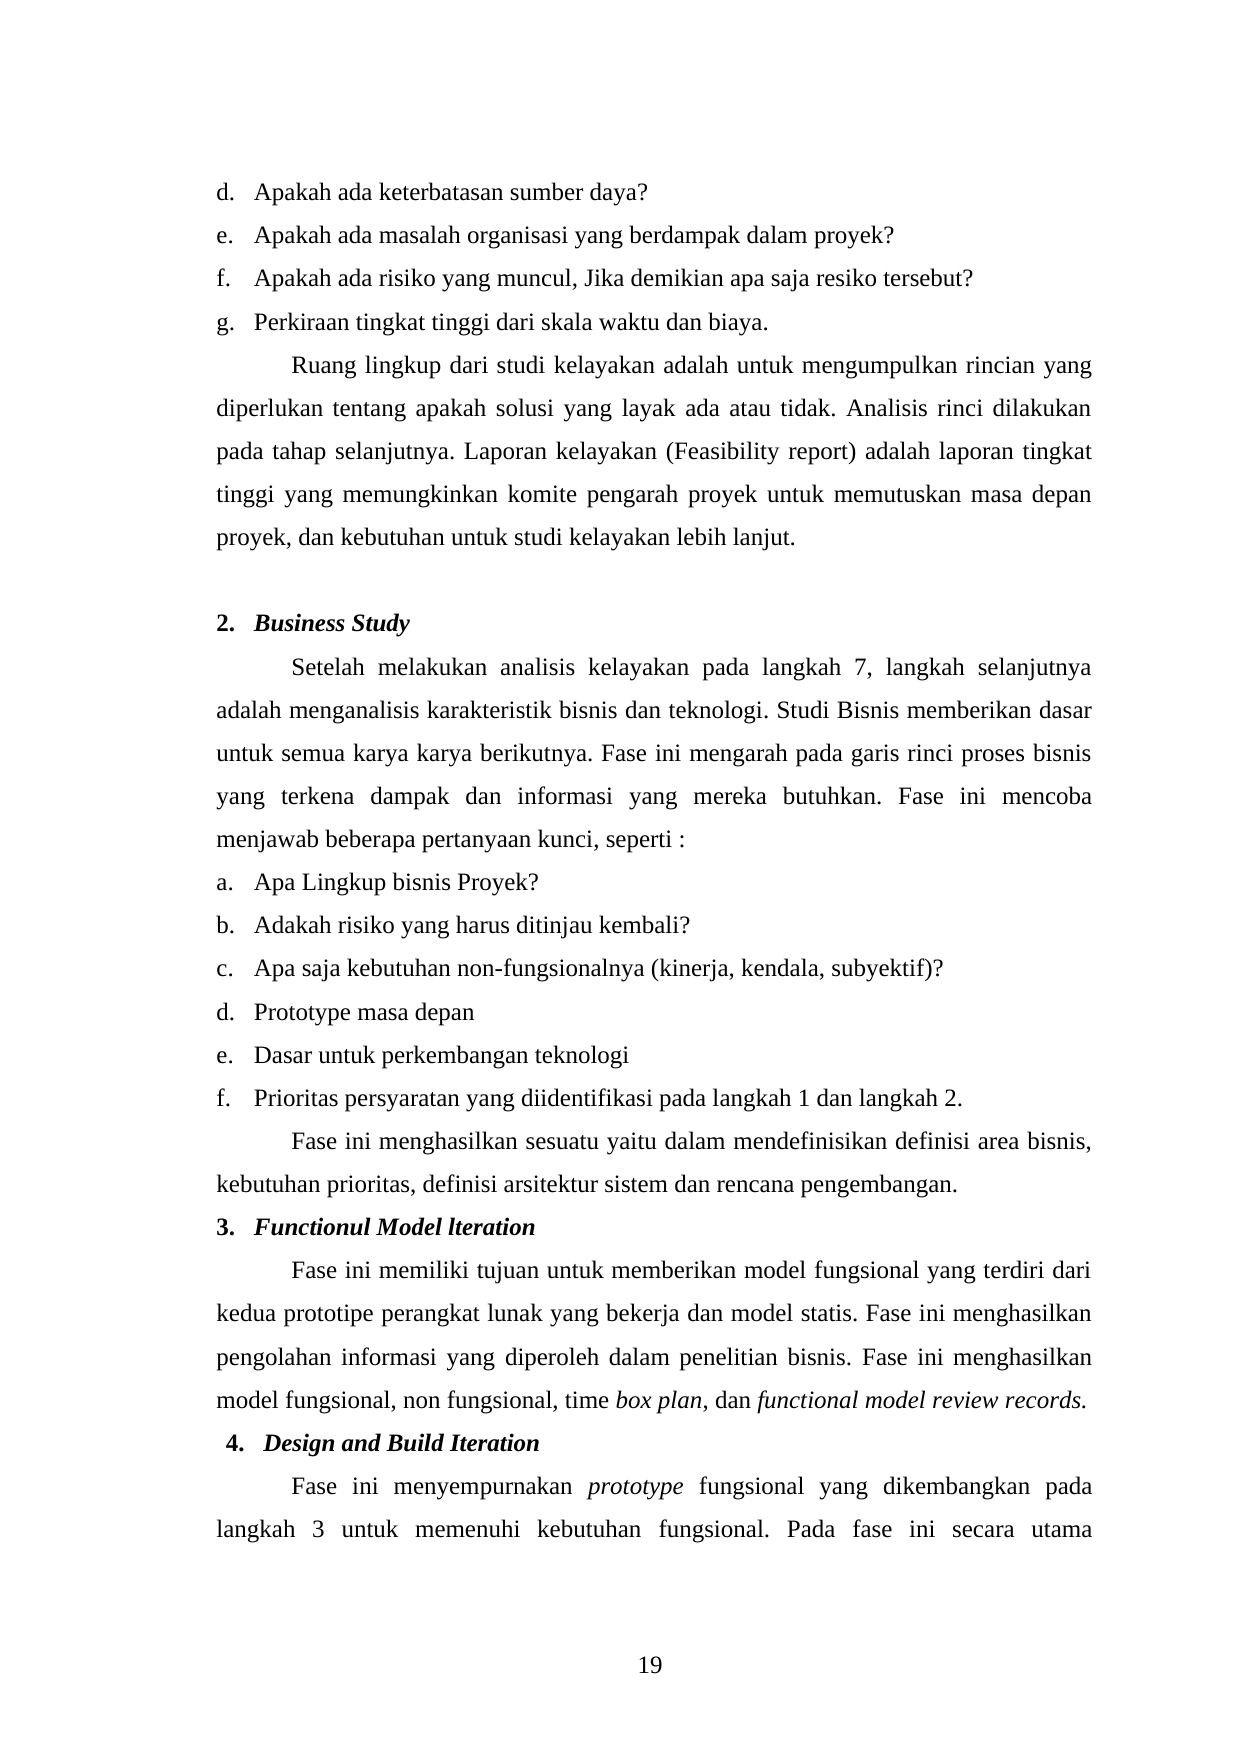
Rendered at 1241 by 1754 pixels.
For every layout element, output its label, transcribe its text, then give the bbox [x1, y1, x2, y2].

list Functionul Model lteration [216, 1212, 1092, 1241]
list Design and Build Iteration [226, 1428, 1092, 1457]
list Apa Lingkup bisnis Proyek? [216, 867, 1092, 896]
text Setelah melakukan analisis kelayakan pada langkah 7, langkah selanjutnya adalah menganalisis karakteristik bisnis dan teknologi. Studi Bisnis memberikan dasar untuk semua karya karya berikutnya. Fase ini mengarah pada garis rinci proses bisnis yang terkena dampak dan informasi yang mereka butuhkan. Fase ini mencoba menjawab beberapa pertanyaan kunci, seperti : [216, 652, 1092, 853]
text Fase ini menghasilkan sesuatu yaitu dalam mendefinisikan definisi area bisnis, kebutuhan prioritas, definisi arsitektur sistem dan rencana pengembangan. [216, 1126, 1092, 1198]
list Dasar untuk perkembangan teknologi [216, 1040, 1092, 1068]
list Apakah ada keterbatasan sumber daya? [216, 177, 1092, 206]
list Prioritas persyaratan yang diidentifikasi pada langkah 1 dan langkah 2. [216, 1083, 1092, 1112]
list Prototype masa depan [216, 997, 1092, 1025]
text Ruang lingkup dari studi kelayakan adalah untuk mengumpulkan rincian yang diperlukan tentang apakah solusi yang layak ada atau tidak. Analisis rinci dilakukan pada tahap selanjutnya. Laporan kelayakan (Feasibility report) adalah laporan tingkat tinggi yang memungkinkan komite pengarah proyek untuk memutuskan masa depan proyek, dan kebutuhan untuk studi kelayakan lebih lanjut. [216, 350, 1092, 551]
list Apakah ada risiko yang muncul, Jika demikian apa saja resiko tersebut? [216, 263, 1092, 292]
list Apakah ada masalah organisasi yang berdampak dalam proyek? [216, 220, 1092, 249]
list Apa saja kebutuhan non-fungsionalnya (kinerja, kendala, subyektif)? [216, 953, 1092, 982]
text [216, 1471, 1092, 1543]
list Adakah risiko yang harus ditinjau kembali? [216, 910, 1092, 939]
list Business Study [216, 608, 1092, 637]
list Perkiraan tingkat tinggi dari skala waktu dan biaya. [216, 307, 1092, 335]
text Fase ini memiliki tujuan untuk memberikan model fungsional yang terdiri dari kedua prototipe perangkat lunak yang bekerja dan model statis. Fase ini menghasilkan pengolahan informasi yang diperoleh dalam penelitian bisnis. Fase ini menghasilkan model fungsional, non fungsional, time box plan, dan functional model review records. [216, 1255, 1092, 1413]
